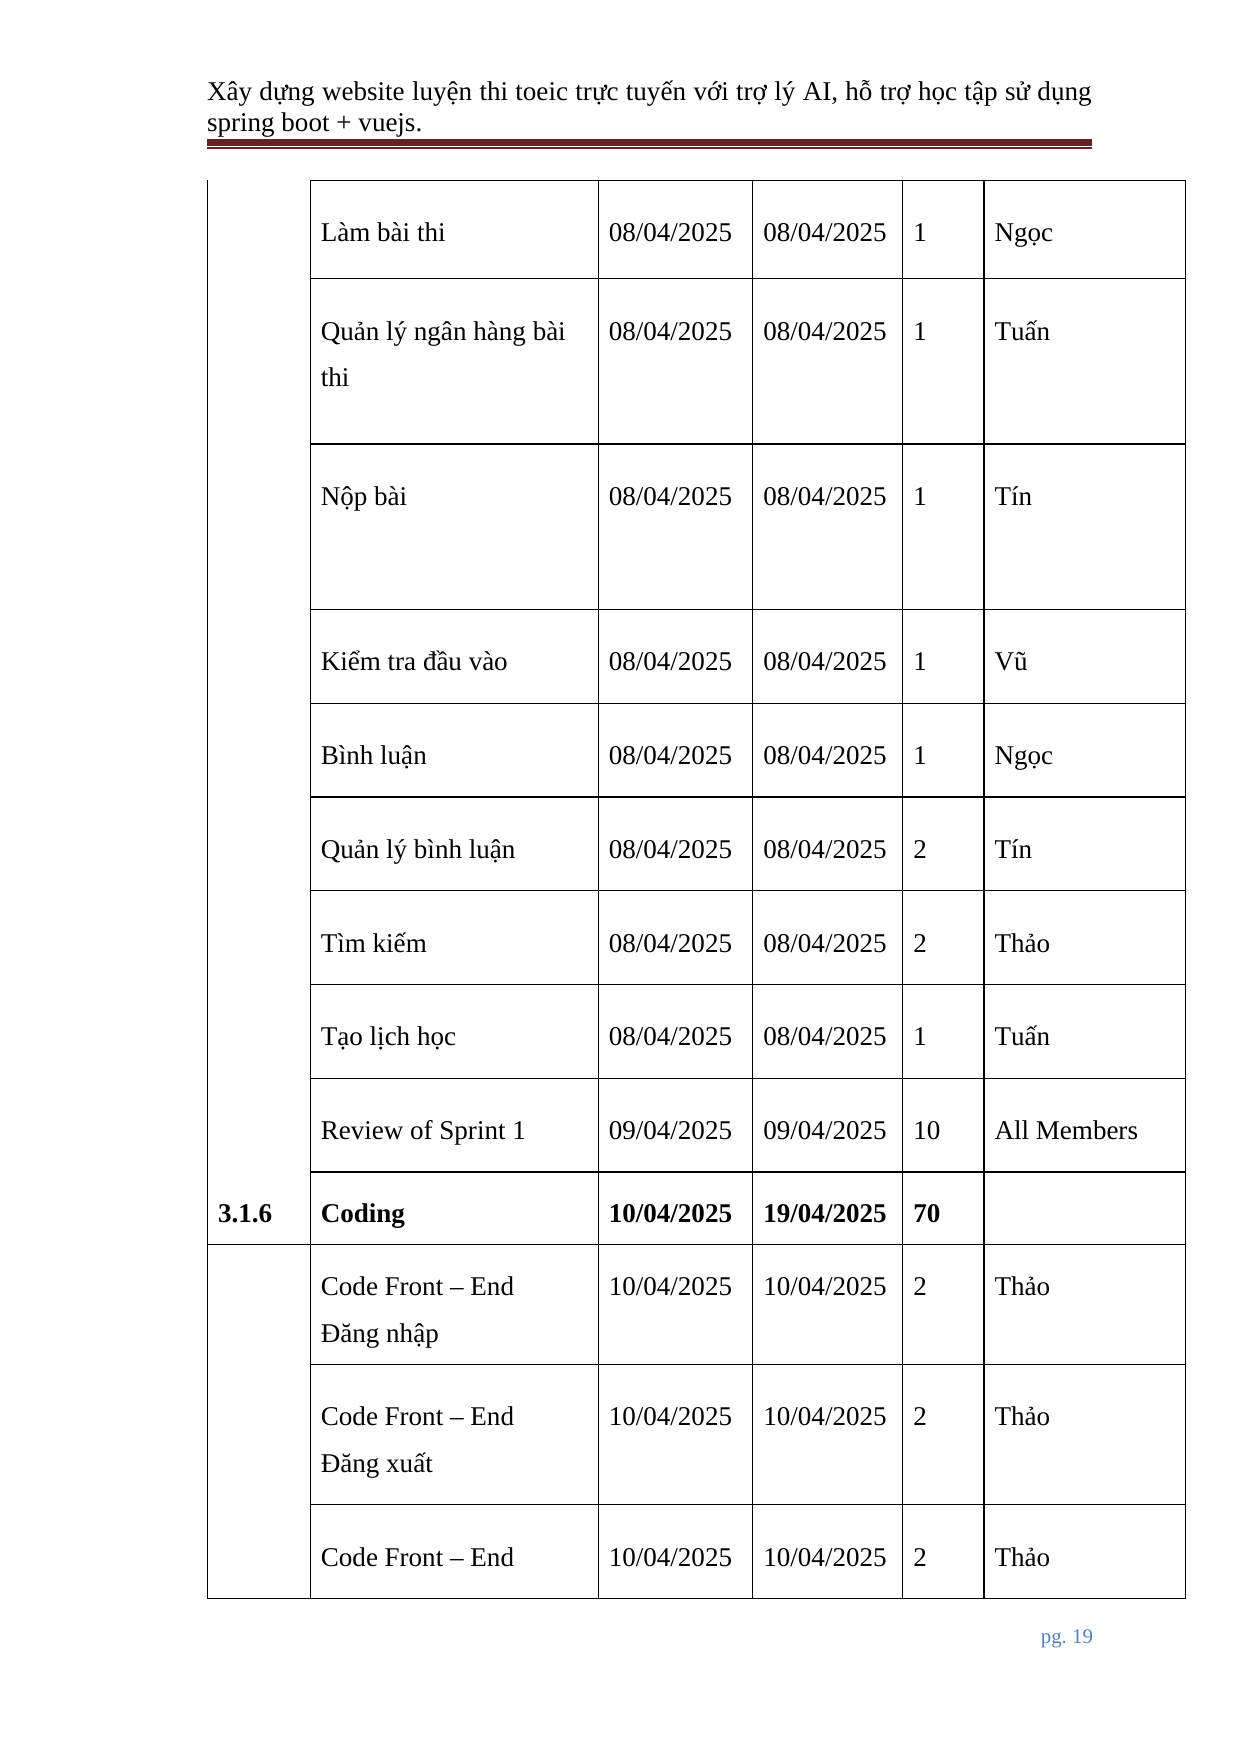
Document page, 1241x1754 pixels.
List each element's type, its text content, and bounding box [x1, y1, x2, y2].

table_cell Quản lý bình luận [311, 798, 598, 890]
table_cell 1 [903, 445, 983, 609]
table_cell 70 [903, 1173, 983, 1244]
table_cell Kiểm tra đầu vào [311, 610, 598, 702]
table_cell 09/04/2025 [599, 1079, 752, 1171]
table_cell Code Front – End Đăng nhập [311, 1245, 598, 1364]
table_cell 08/04/2025 [753, 181, 902, 278]
table_cell 08/04/2025 [753, 610, 902, 702]
table_cell 08/04/2025 [753, 798, 902, 890]
table_cell 1 [903, 610, 983, 702]
table_cell 08/04/2025 [753, 279, 902, 443]
table_cell 2 [903, 798, 983, 890]
table_cell 08/04/2025 [599, 798, 752, 890]
table_cell 08/04/2025 [599, 985, 752, 1077]
table_cell 2 [903, 1365, 983, 1504]
table_cell Thảo [985, 1365, 1185, 1504]
table_cell 2 [903, 1505, 983, 1598]
table_cell 1 [903, 985, 983, 1077]
table_cell 08/04/2025 [753, 891, 902, 984]
table_cell Quản lý ngân hàng bài thi [311, 279, 598, 443]
table_cell 10 [903, 1079, 983, 1171]
table_cell 10/04/2025 [753, 1365, 902, 1504]
table_cell Tín [985, 445, 1185, 609]
table_cell 08/04/2025 [599, 704, 752, 796]
table_cell 1 [903, 704, 983, 796]
table_cell Tuấn [985, 985, 1185, 1077]
table_cell Coding [311, 1173, 598, 1244]
table_cell Tìm kiếm [311, 891, 598, 984]
table_cell Nộp bài [311, 445, 598, 609]
table_cell 10/04/2025 [753, 1245, 902, 1364]
table_cell Review of Sprint 1 [311, 1079, 598, 1171]
table_cell 10/04/2025 [599, 1365, 752, 1504]
table_cell 19/04/2025 [753, 1173, 902, 1244]
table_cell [311, 1505, 598, 1598]
table_cell 10/04/2025 [599, 1505, 752, 1598]
table_cell All Members [985, 1079, 1185, 1171]
table_cell Vũ [985, 610, 1185, 702]
table_cell Tín [985, 798, 1185, 890]
table_cell 08/04/2025 [753, 985, 902, 1077]
table_cell 08/04/2025 [599, 279, 752, 443]
table_cell 2 [903, 1245, 983, 1364]
table_cell 08/04/2025 [753, 704, 902, 796]
table_cell Làm bài thi [311, 181, 598, 278]
table_cell 1 [903, 181, 983, 278]
table_cell [208, 1245, 310, 1598]
table_cell 09/04/2025 [753, 1079, 902, 1171]
table_cell 08/04/2025 [599, 891, 752, 984]
table_cell Thảo [985, 1245, 1185, 1364]
table_cell Ngọc [985, 181, 1185, 278]
table_cell 08/04/2025 [599, 181, 752, 278]
table_cell Code Front – End Đăng xuất [311, 1365, 598, 1504]
table_cell Tạo lịch học [311, 985, 598, 1077]
table_cell Bình luận [311, 704, 598, 796]
table_cell 1 [903, 279, 983, 443]
table_cell 2 [903, 891, 983, 984]
table_cell [985, 1173, 1185, 1244]
table_cell 10/04/2025 [599, 1173, 752, 1244]
table_cell 10/04/2025 [599, 1245, 752, 1364]
table_cell Tuấn [985, 279, 1185, 443]
table_cell 08/04/2025 [599, 445, 752, 609]
table_cell Thảo [985, 1505, 1185, 1598]
table_cell Thảo [985, 891, 1185, 984]
table_cell 10/04/2025 [753, 1505, 902, 1598]
table_cell Ngọc [985, 704, 1185, 796]
table_cell 08/04/2025 [599, 610, 752, 702]
table_cell 08/04/2025 [753, 445, 902, 609]
table_cell 3.1.6 [208, 1171, 310, 1244]
